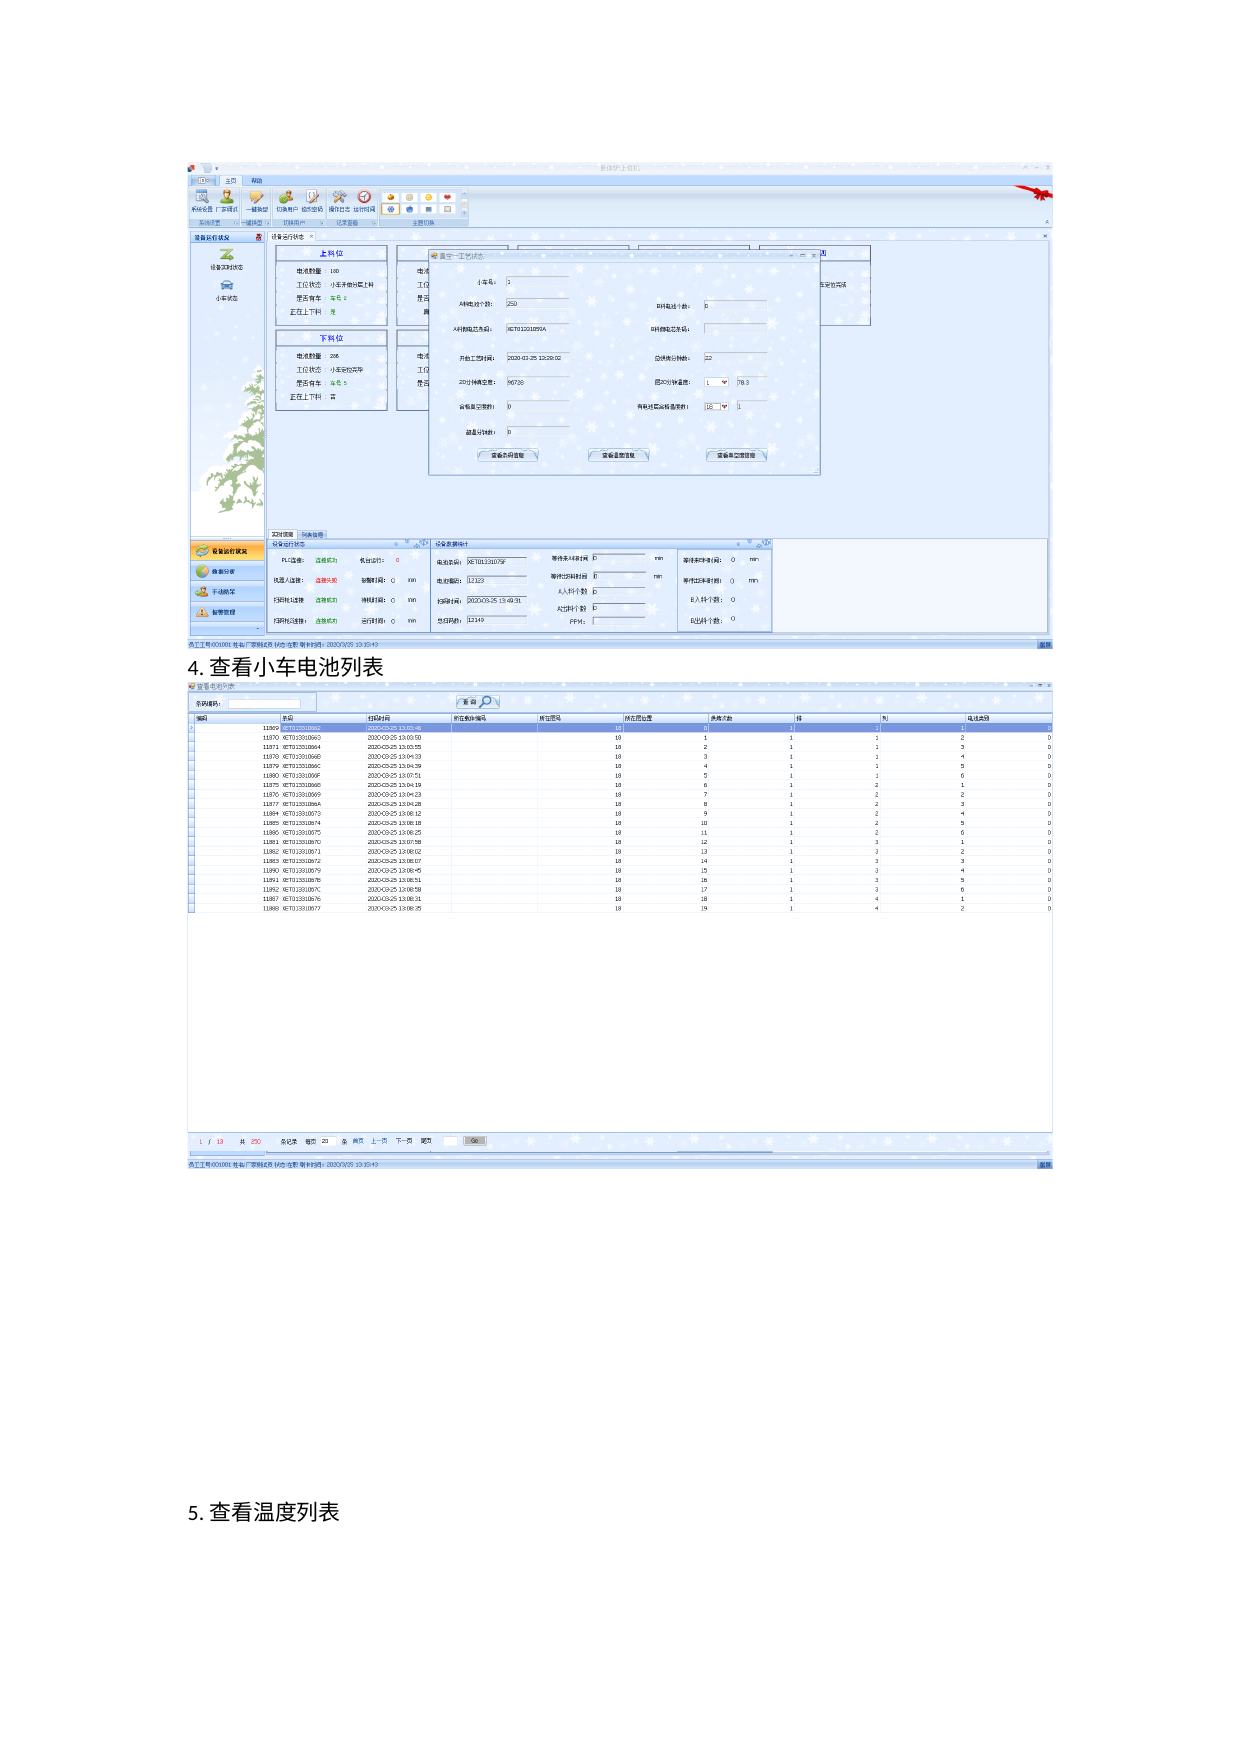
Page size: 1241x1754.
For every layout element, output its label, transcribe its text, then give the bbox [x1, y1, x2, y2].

picture [187, 162, 1053, 649]
picture [187, 682, 1053, 1169]
text 4. 查看小车电池列表 [187, 649, 1053, 682]
text 5. 查看温度列表 [187, 1494, 1053, 1527]
